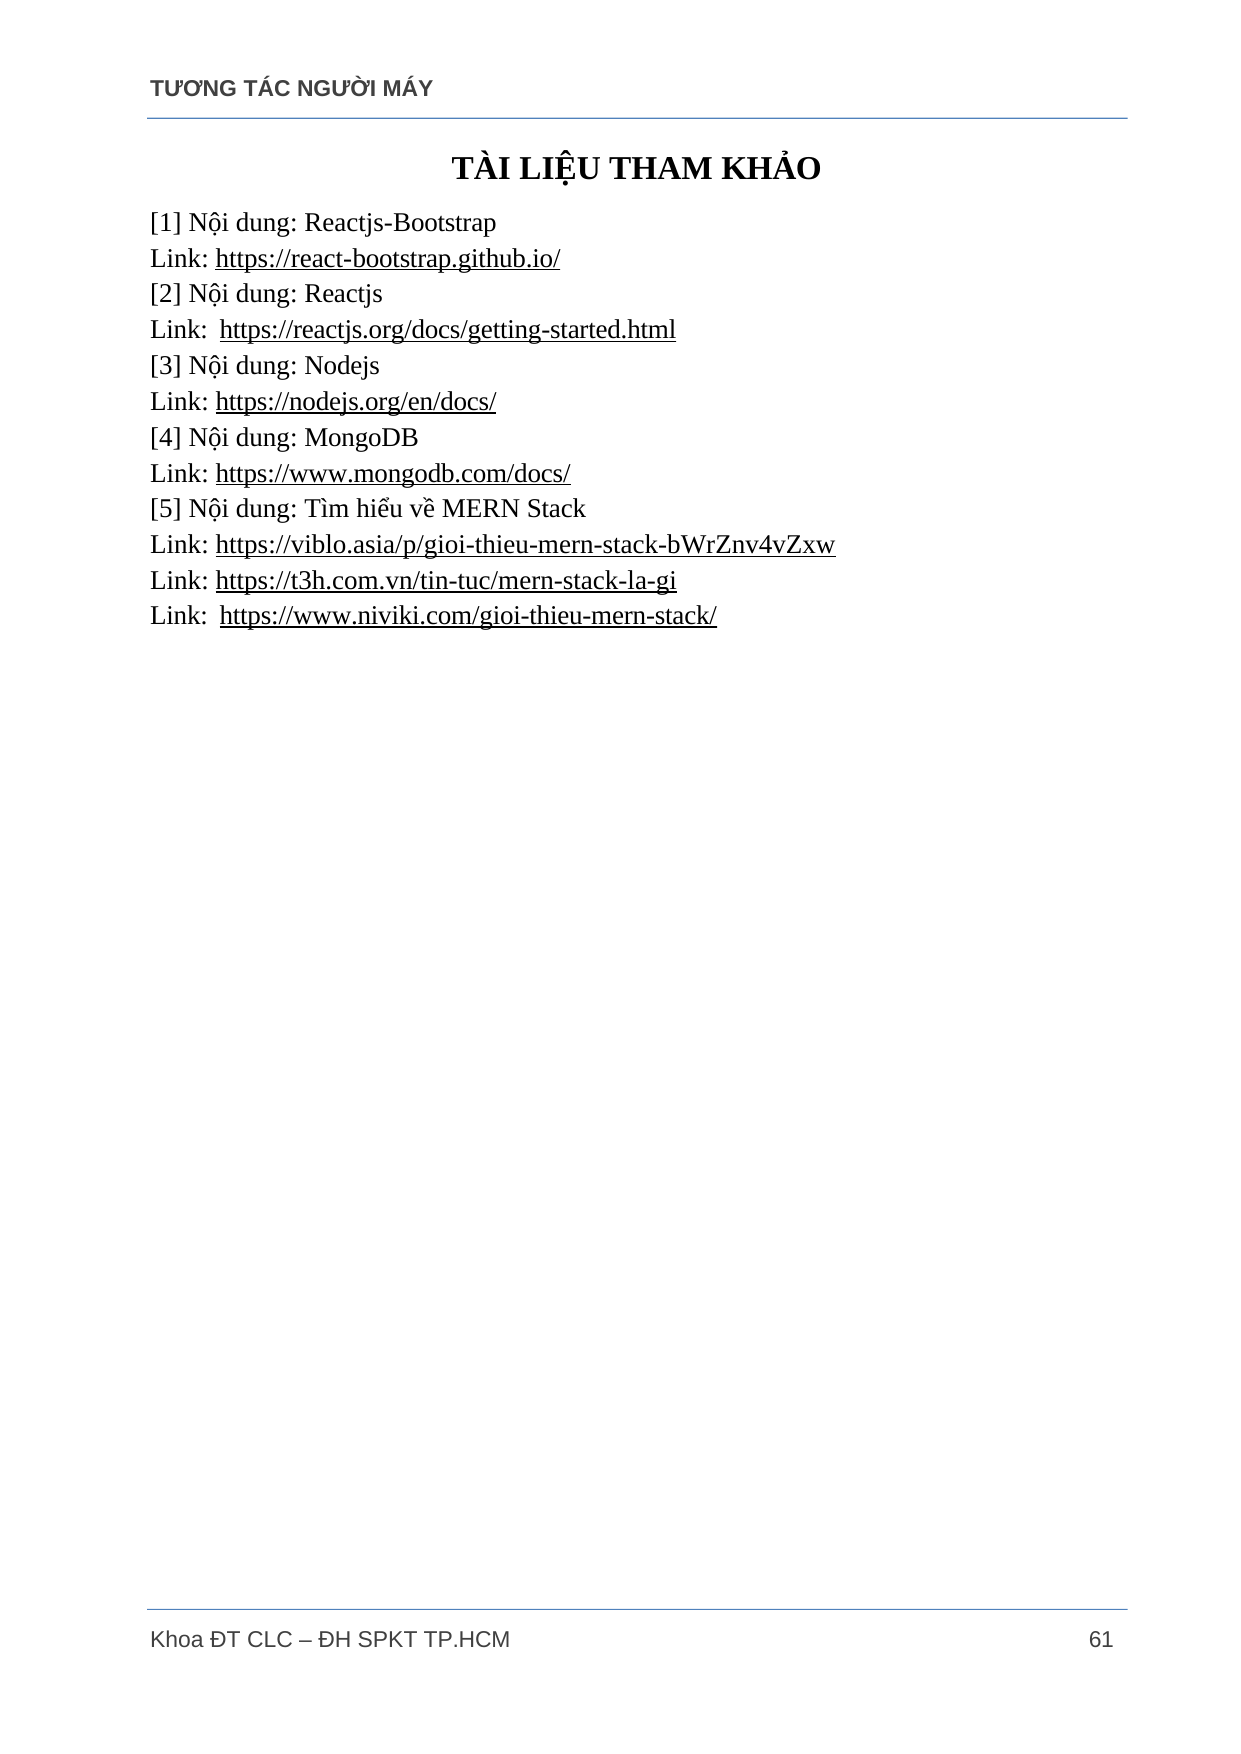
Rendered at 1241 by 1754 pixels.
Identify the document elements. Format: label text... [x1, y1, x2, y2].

list Nội dung: MongoDB [150, 421, 1136, 452]
text Link: https://reactjs.org/docs/getting-started.html [150, 313, 1136, 345]
list Nội dung: Reactjs-Bootstrap [150, 206, 1136, 237]
text Link: https://nodejs.org/en/docs/ [150, 385, 1136, 416]
list Nội dung: Tìm hiểu về MERN Stack [150, 493, 1136, 524]
text Link: https://www.niviki.com/gioi-thieu-mern-stack/ [150, 600, 1136, 630]
subtitle TÀI LIỆU THAM KHẢO [292, 148, 982, 187]
text Link: https://viblo.asia/p/gioi-thieu-mern-stack-bWrZnv4vZxw Link: https://t3h.com.vn/tin-tuc/mern-stack-la-gi [150, 528, 836, 595]
text Link: https://www.mongodb.com/docs/ [150, 457, 1136, 488]
list Nội dung: Nodejs [150, 349, 1136, 380]
text Link: https://react-bootstrap.github.io/ [150, 242, 1136, 273]
list Nội dung: Reactjs [150, 277, 1136, 309]
